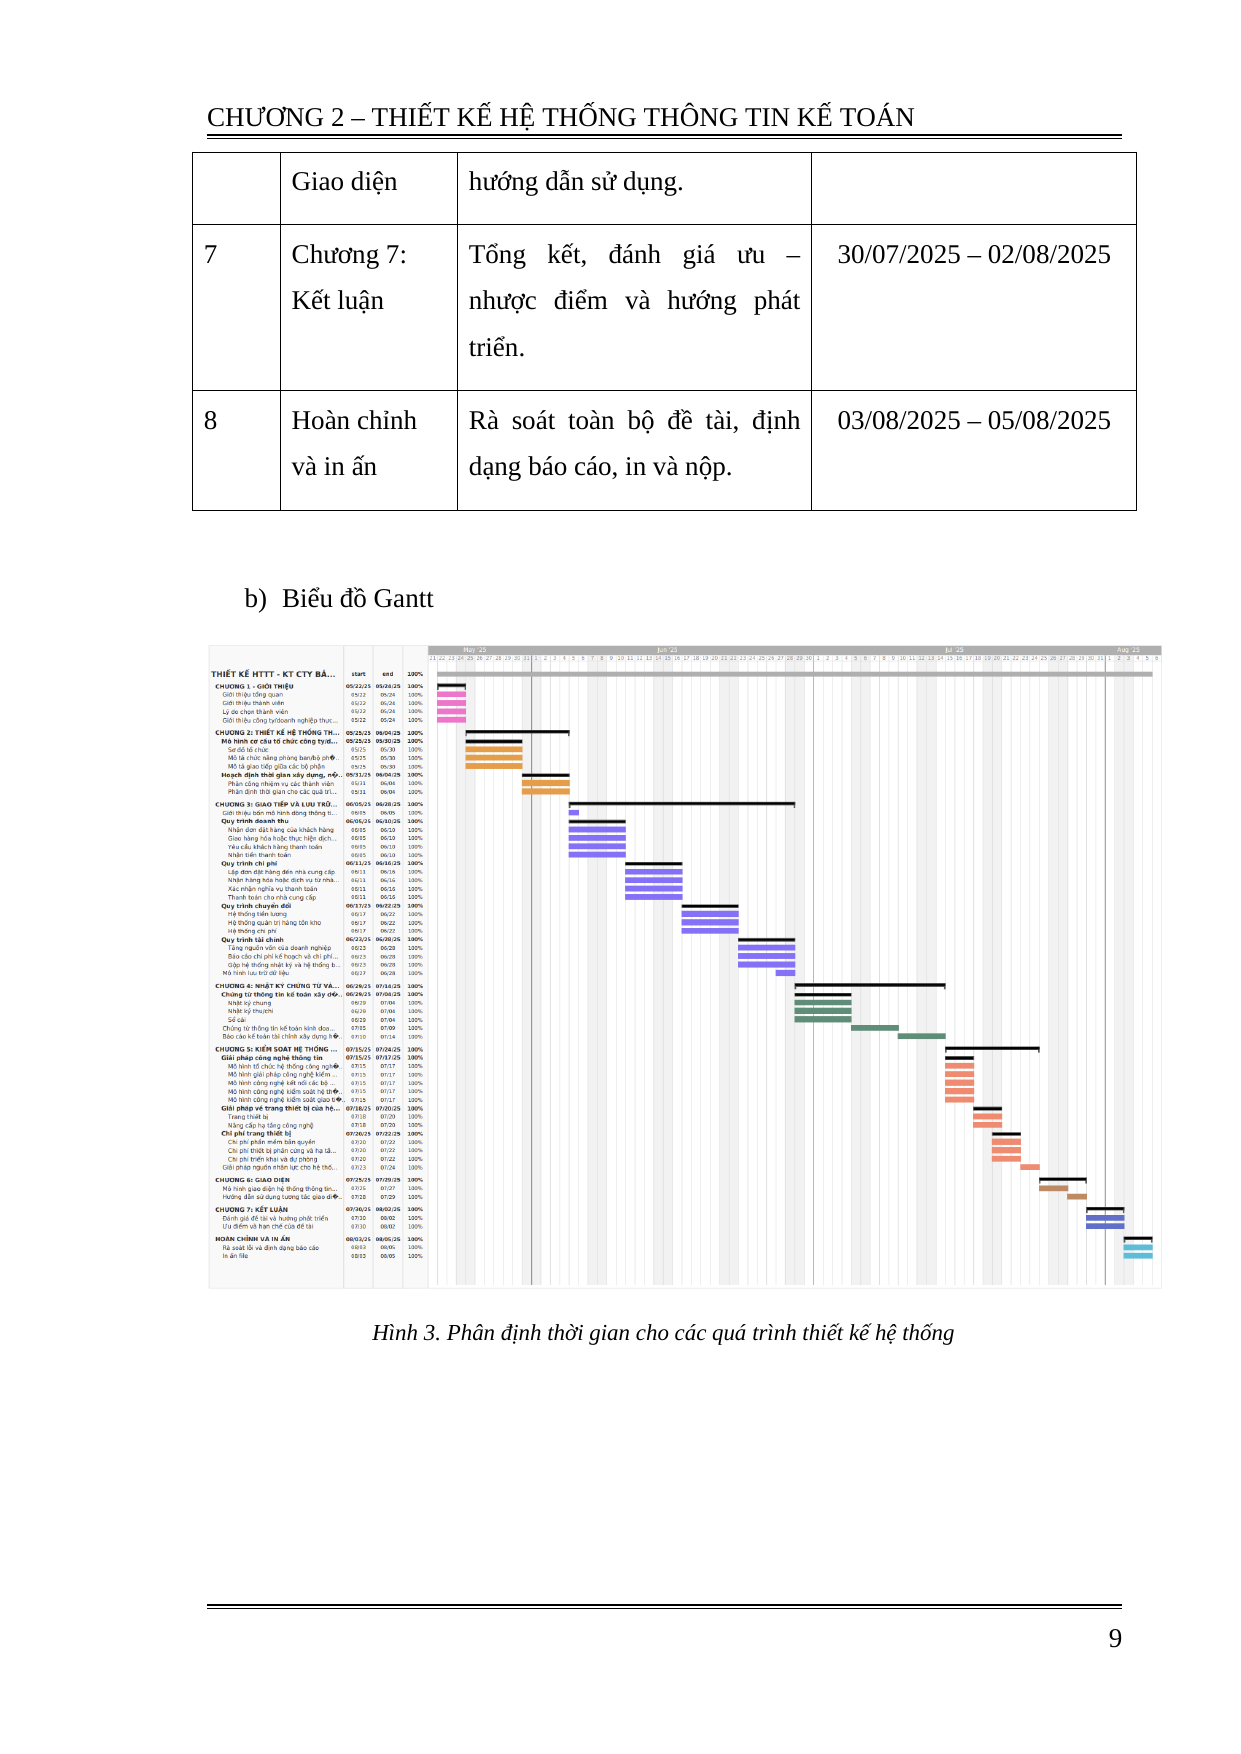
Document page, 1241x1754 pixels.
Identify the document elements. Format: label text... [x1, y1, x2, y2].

table_cell 8 [193, 391, 280, 510]
table_cell Rà soát toàn bộ đề tài, định dạng báo cáo, in và nộp. [458, 391, 811, 510]
list Biểu đồ Gantt [244, 582, 1122, 613]
table_cell 03/08/2025 – 05/08/2025 [812, 391, 1136, 510]
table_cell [812, 153, 1136, 224]
table_cell Tổng kết, đánh giá ưu – nhược điểm và hướng phát triển. [458, 225, 811, 390]
table_cell 7 [193, 225, 280, 390]
table_cell 6 [193, 153, 280, 224]
table_cell Chương 7: Kết luận [281, 225, 457, 390]
picture [206, 641, 1173, 1292]
table_cell Chương 6: Giao diện [281, 153, 457, 224]
table_cell 30/07/2025 – 02/08/2025 [812, 225, 1136, 390]
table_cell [458, 153, 811, 224]
table_cell Hoàn chỉnh và in ấn [281, 391, 457, 510]
